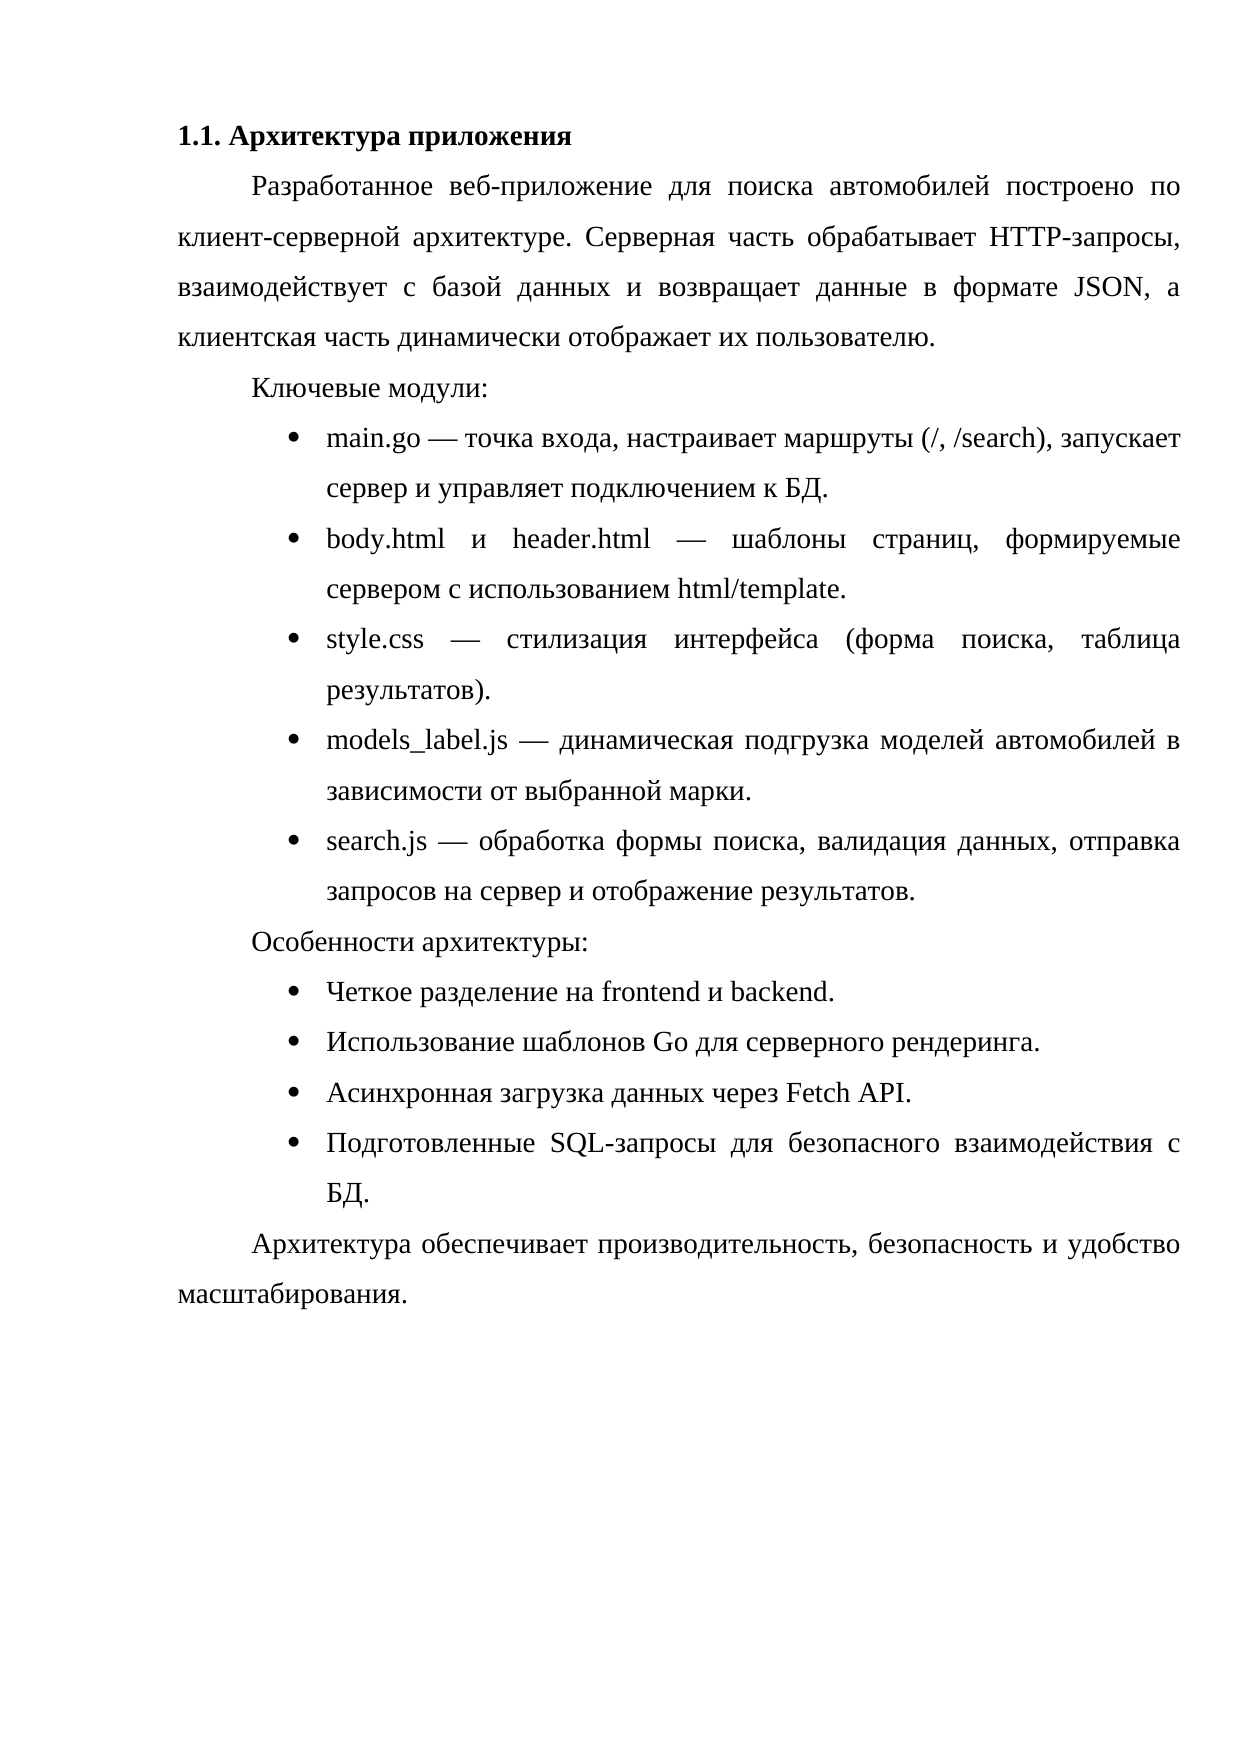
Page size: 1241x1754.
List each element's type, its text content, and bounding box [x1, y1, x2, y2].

list Асинхронная загрузка данных через Fetch API. [288, 1075, 1181, 1108]
list models_label.js — динамическая подгрузка моделей автомобилей в зависимости от выбранной марки. [288, 722, 1181, 806]
list style.css — стилизация интерфейса (форма поиска, таблица результатов). [288, 621, 1181, 705]
list Подготовленные SQL-запросы для безопасного взаимодействия с БД. [288, 1125, 1181, 1209]
text Архитектура обеспечивает производительность, безопасность и удобство масштабирования. [177, 1226, 1181, 1310]
list main.go — точка входа, настраивает маршруты (/, /search), запускает сервер и управляет подключением к БД. [288, 420, 1181, 504]
list Использование шаблонов Go для серверного рендеринга. [288, 1024, 1181, 1058]
subtitle 1.1. Архитектура приложения [177, 118, 1181, 152]
text Разработанное веб-приложение для поиска автомобилей построено по клиент-серверной архитектуре. Серверная часть обрабатывает HTTP-запросы, взаимодействует с базой данных и возвращает данные в формате JSON, а клиентская часть динамически отображает их пользователю. [177, 168, 1181, 353]
list Четкое разделение на frontend и backend. [288, 974, 1181, 1008]
text Особенности архитектуры: [177, 924, 1181, 957]
text Ключевые модули: [177, 370, 1181, 403]
list body.html и header.html — шаблоны страниц, формируемые сервером с использованием html/template. [288, 521, 1181, 605]
list search.js — обработка формы поиска, валидация данных, отправка запросов на сервер и отображение результатов. [288, 823, 1181, 907]
